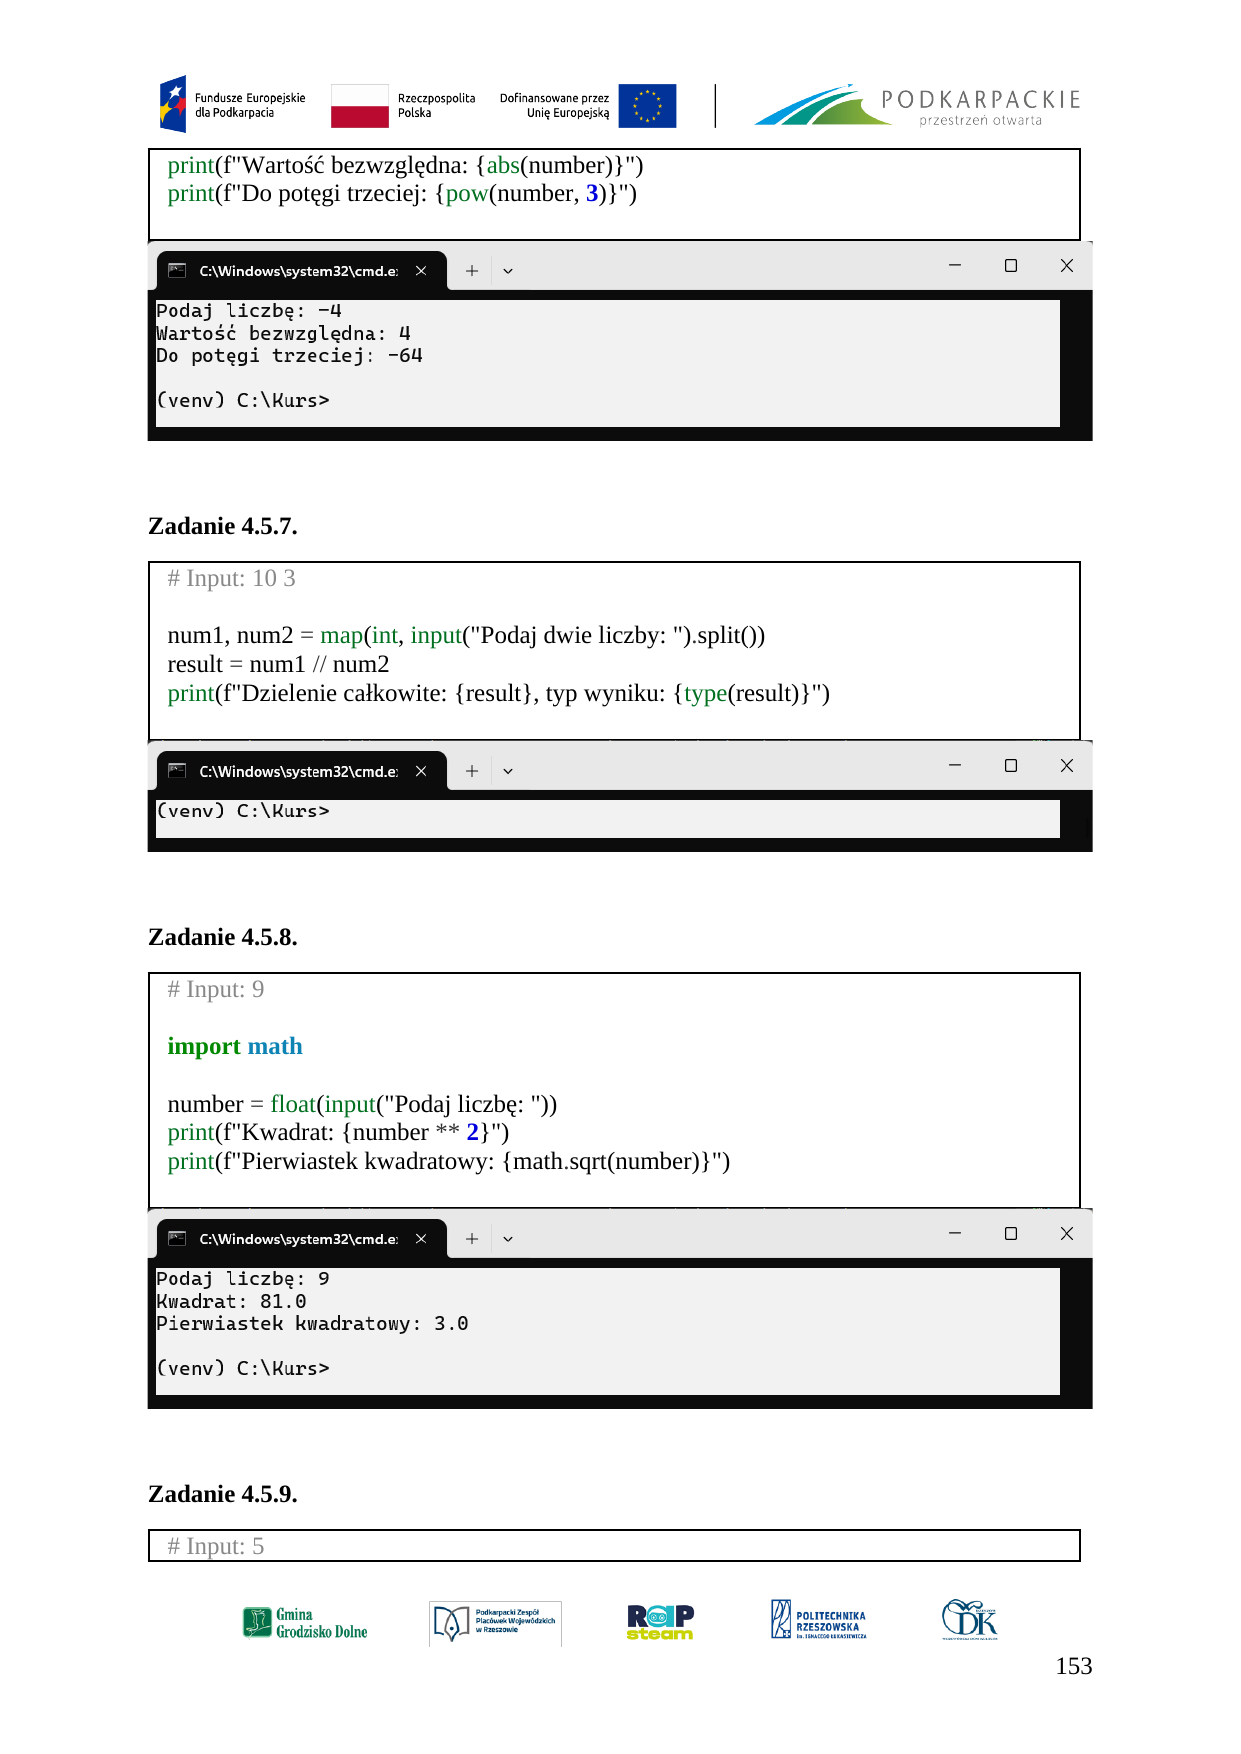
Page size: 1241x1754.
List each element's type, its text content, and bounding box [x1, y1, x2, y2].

picture [147, 241, 1093, 441]
text Zadanie 4.5.8. [148, 922, 1092, 951]
table_header [150, 974, 1079, 1207]
picture [147, 60, 1093, 148]
text Zadanie 4.5.7. [148, 511, 1092, 540]
table_header [150, 150, 1079, 239]
text Zadanie 4.5.9. [148, 1479, 1092, 1508]
table_header [150, 563, 1079, 738]
picture [147, 1208, 1093, 1409]
picture [242, 1585, 998, 1652]
table_header [150, 1531, 1079, 1560]
picture [147, 740, 1093, 852]
